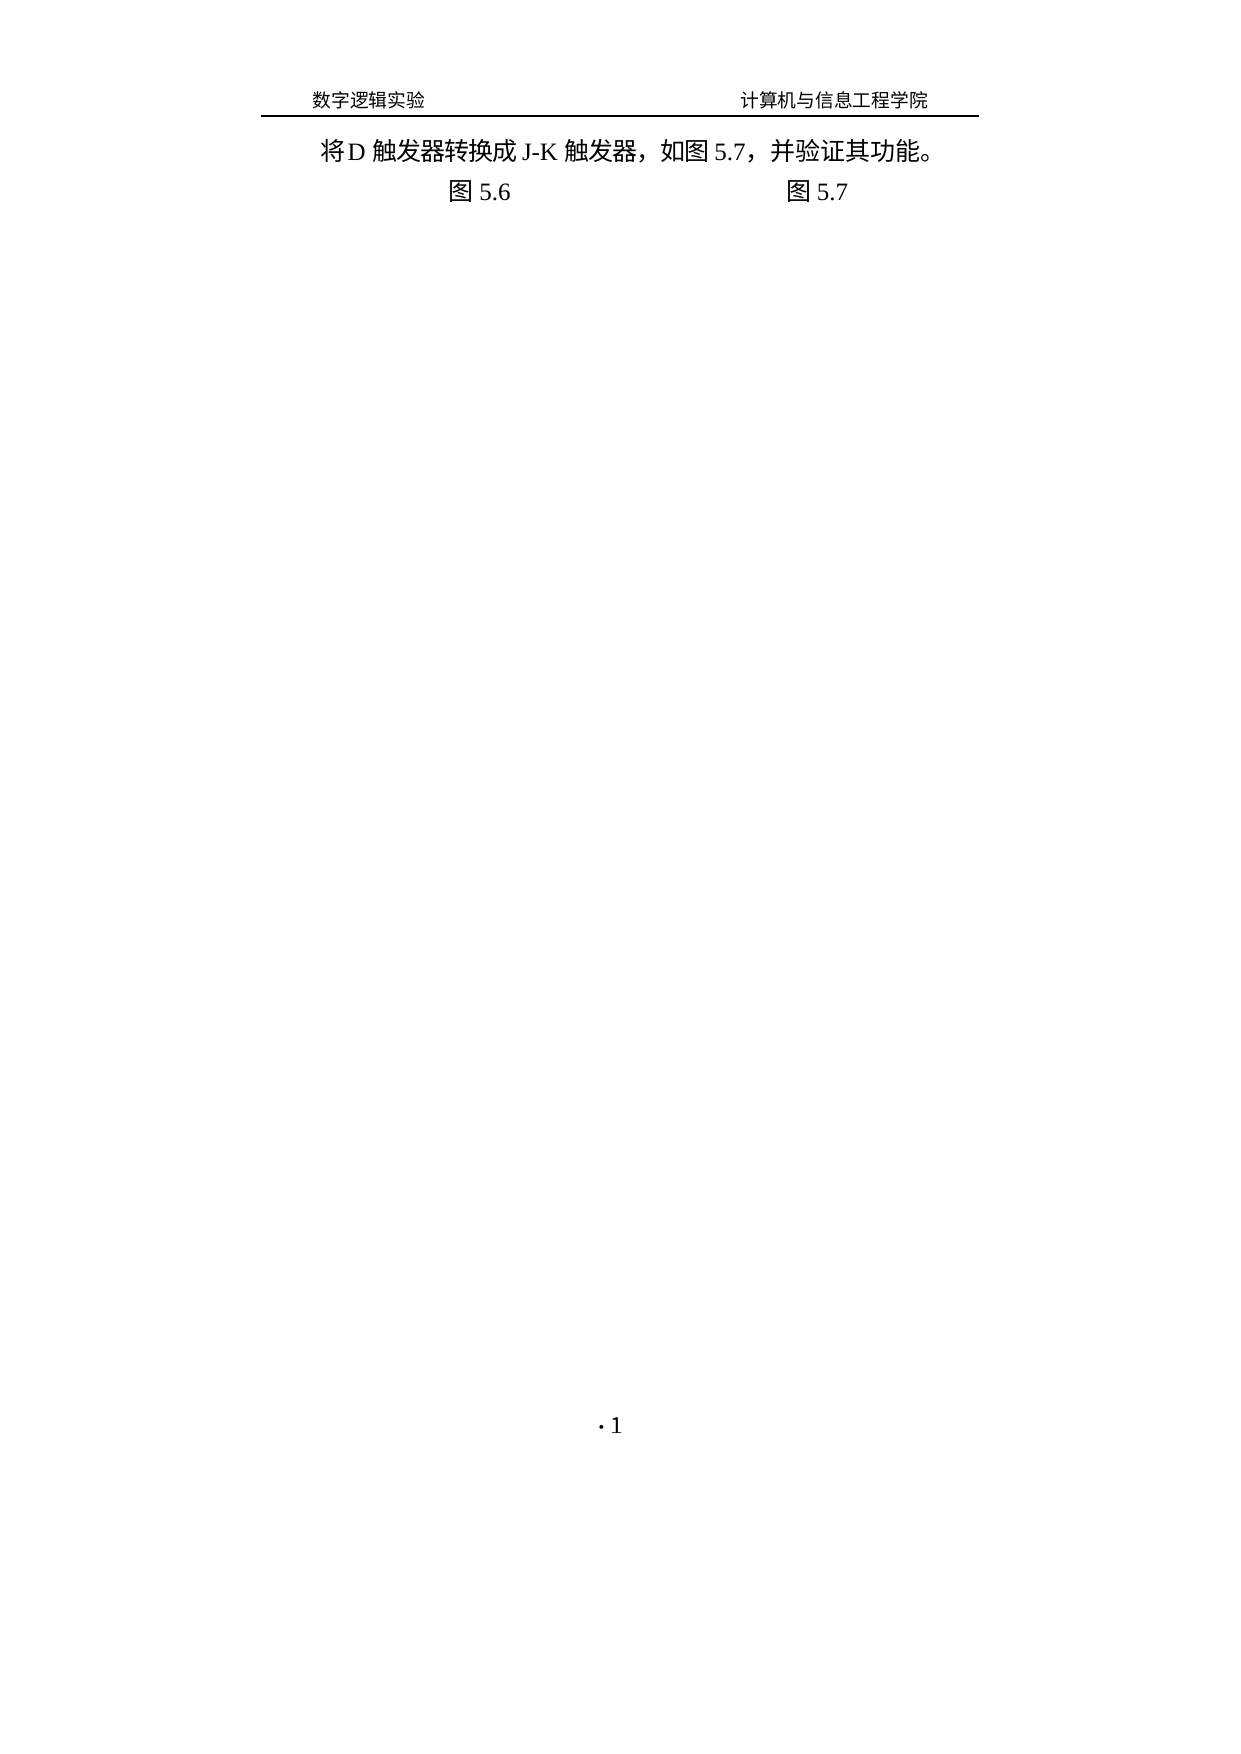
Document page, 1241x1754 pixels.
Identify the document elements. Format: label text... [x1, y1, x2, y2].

text 将 J-K 触发器转换成 D 触发器，如图 5.6，验证其逻辑功能； 将 D 触发器转换成 J-K 触发器，如图 5.7，并验证其功能。 [320, 131, 987, 167]
text 图 5.6 图 5.7 [231, 172, 1065, 208]
